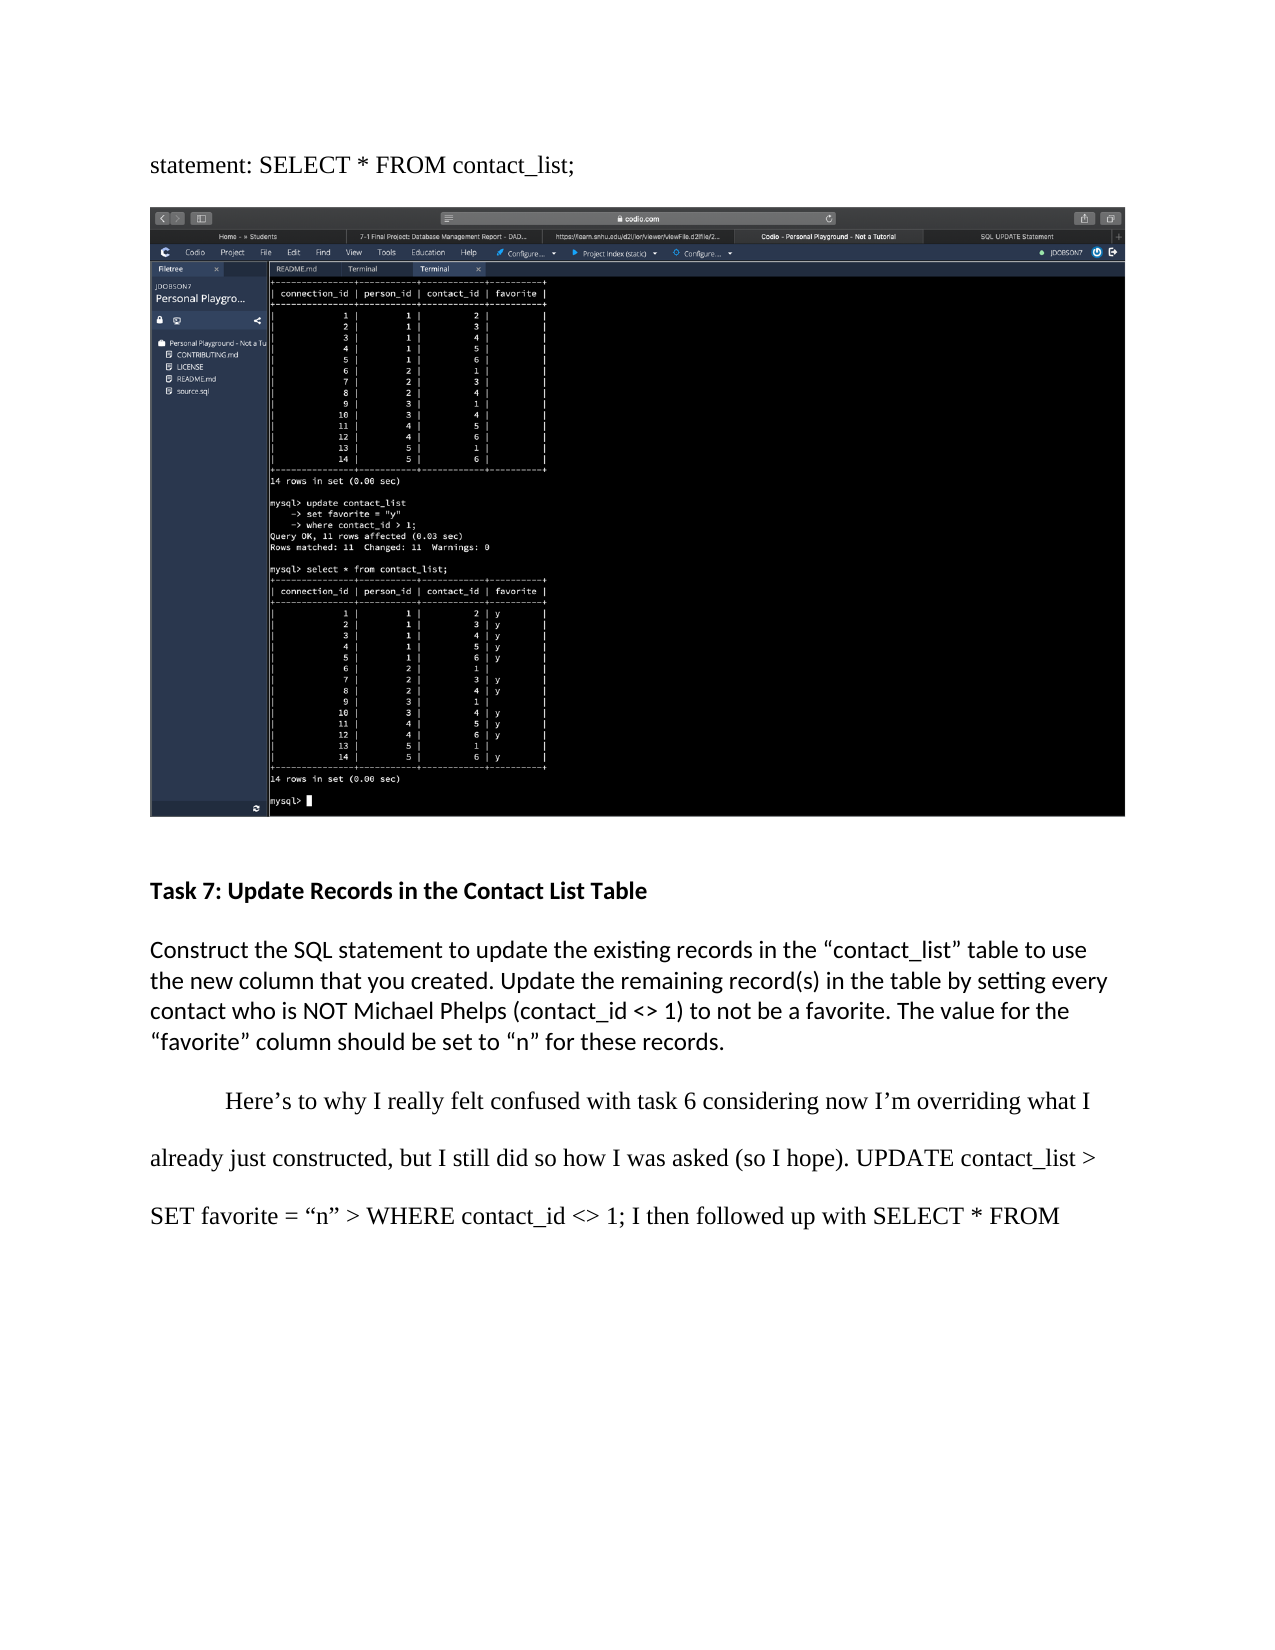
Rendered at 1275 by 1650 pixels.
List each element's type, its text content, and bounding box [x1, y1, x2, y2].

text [150, 1086, 1125, 1229]
text Task 7: Update Records in the Contact List Table [150, 875, 1125, 905]
picture [150, 207, 1125, 817]
text With this task I was sort of skeptical if I did it right. My sql statement was UPDATE contact_list > SET favorite = “y” > WHERE contact_id > 1; Then checked my work by this sql statement: SELECT * FROM contact_list; [150, 150, 1125, 207]
text Construct the SQL statement to update the existing records in the “contact_list” table to use the new column that you created. Update the remaining record(s) in the table by setting every contact who is NOT Michael Phelps (contact_id <> 1) to not be a favorite. The value for the “favorite” column should be set to “n” for these records. [150, 934, 1125, 1057]
